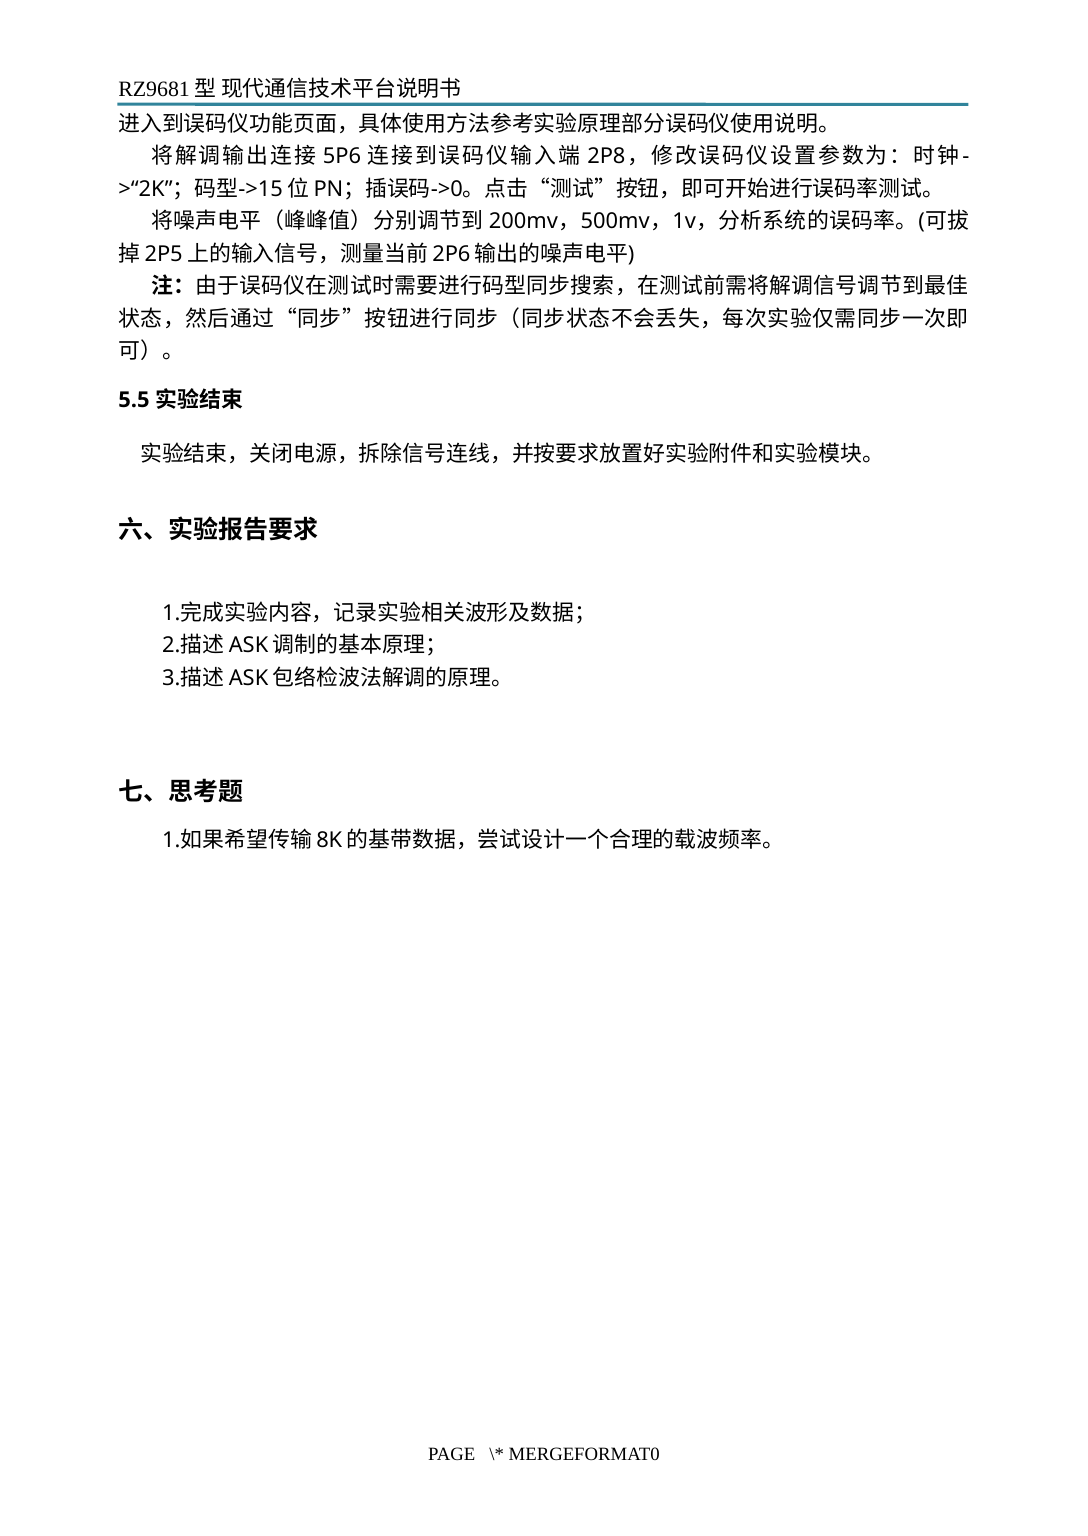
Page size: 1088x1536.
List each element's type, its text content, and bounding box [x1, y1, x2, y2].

text 1.完成实验内容，记录实验相关波形及数据； [118, 594, 969, 627]
text 2.描述ASK调制的基本原理； [118, 627, 969, 659]
text 六、实验报告要求 [118, 495, 969, 560]
text 5.5 实验结束 [118, 382, 969, 414]
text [118, 105, 969, 138]
text 将解调输出连接5P6连接到误码仪输入端2P8，修改误码仪设置参数为：时钟->“2K”；码型->15位PN；插误码->0。点击“测试”按钮，即可开始进行误码率测试。 [118, 138, 969, 203]
text 1.如果希望传输8K的基带数据，尝试设计一个合理的载波频率。 [118, 822, 969, 854]
text 七、思考题 [118, 757, 969, 822]
text 注：由于误码仪在测试时需要进行码型同步搜索，在测试前需将解调信号调节到最佳状态，然后通过“同步”按钮进行同步（同步状态不会丢失，每次实验仅需同步一次即可）。 [118, 268, 969, 365]
text 将噪声电平（峰峰值）分别调节到200mv，500mv，1v，分析系统的误码率。(可拔掉2P5上的输入信号，测量当前2P6输出的噪声电平) [118, 203, 969, 268]
text 实验结束，关闭电源，拆除信号连线，并按要求放置好实验附件和实验模块。 [118, 435, 969, 468]
text 3.描述ASK包络检波法解调的原理。 [118, 659, 969, 692]
